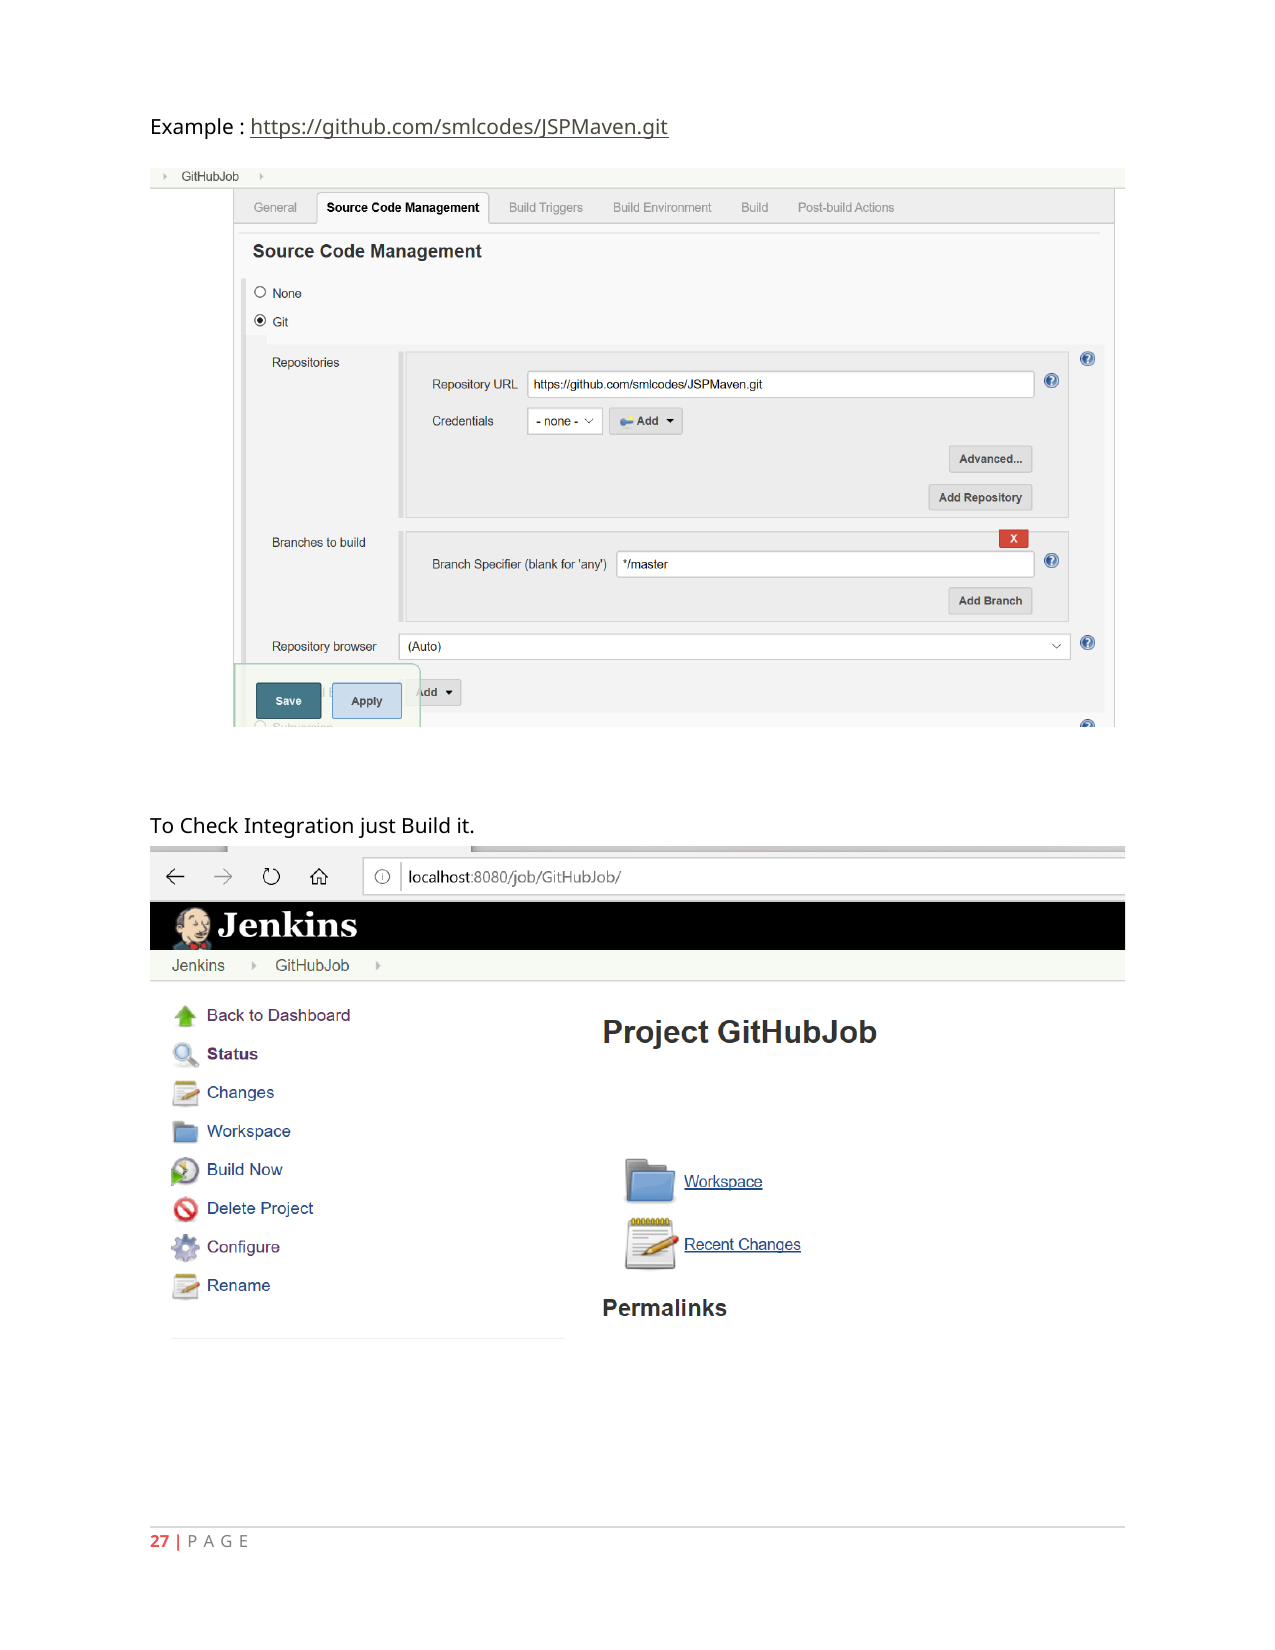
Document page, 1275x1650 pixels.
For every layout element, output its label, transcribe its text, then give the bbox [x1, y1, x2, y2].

picture [150, 846, 1125, 1339]
text Example : https://github.com/smlcodes/JSPMaven.git [150, 112, 1125, 141]
text To Check Integration just Build it. [150, 811, 1125, 846]
picture [150, 168, 1125, 727]
